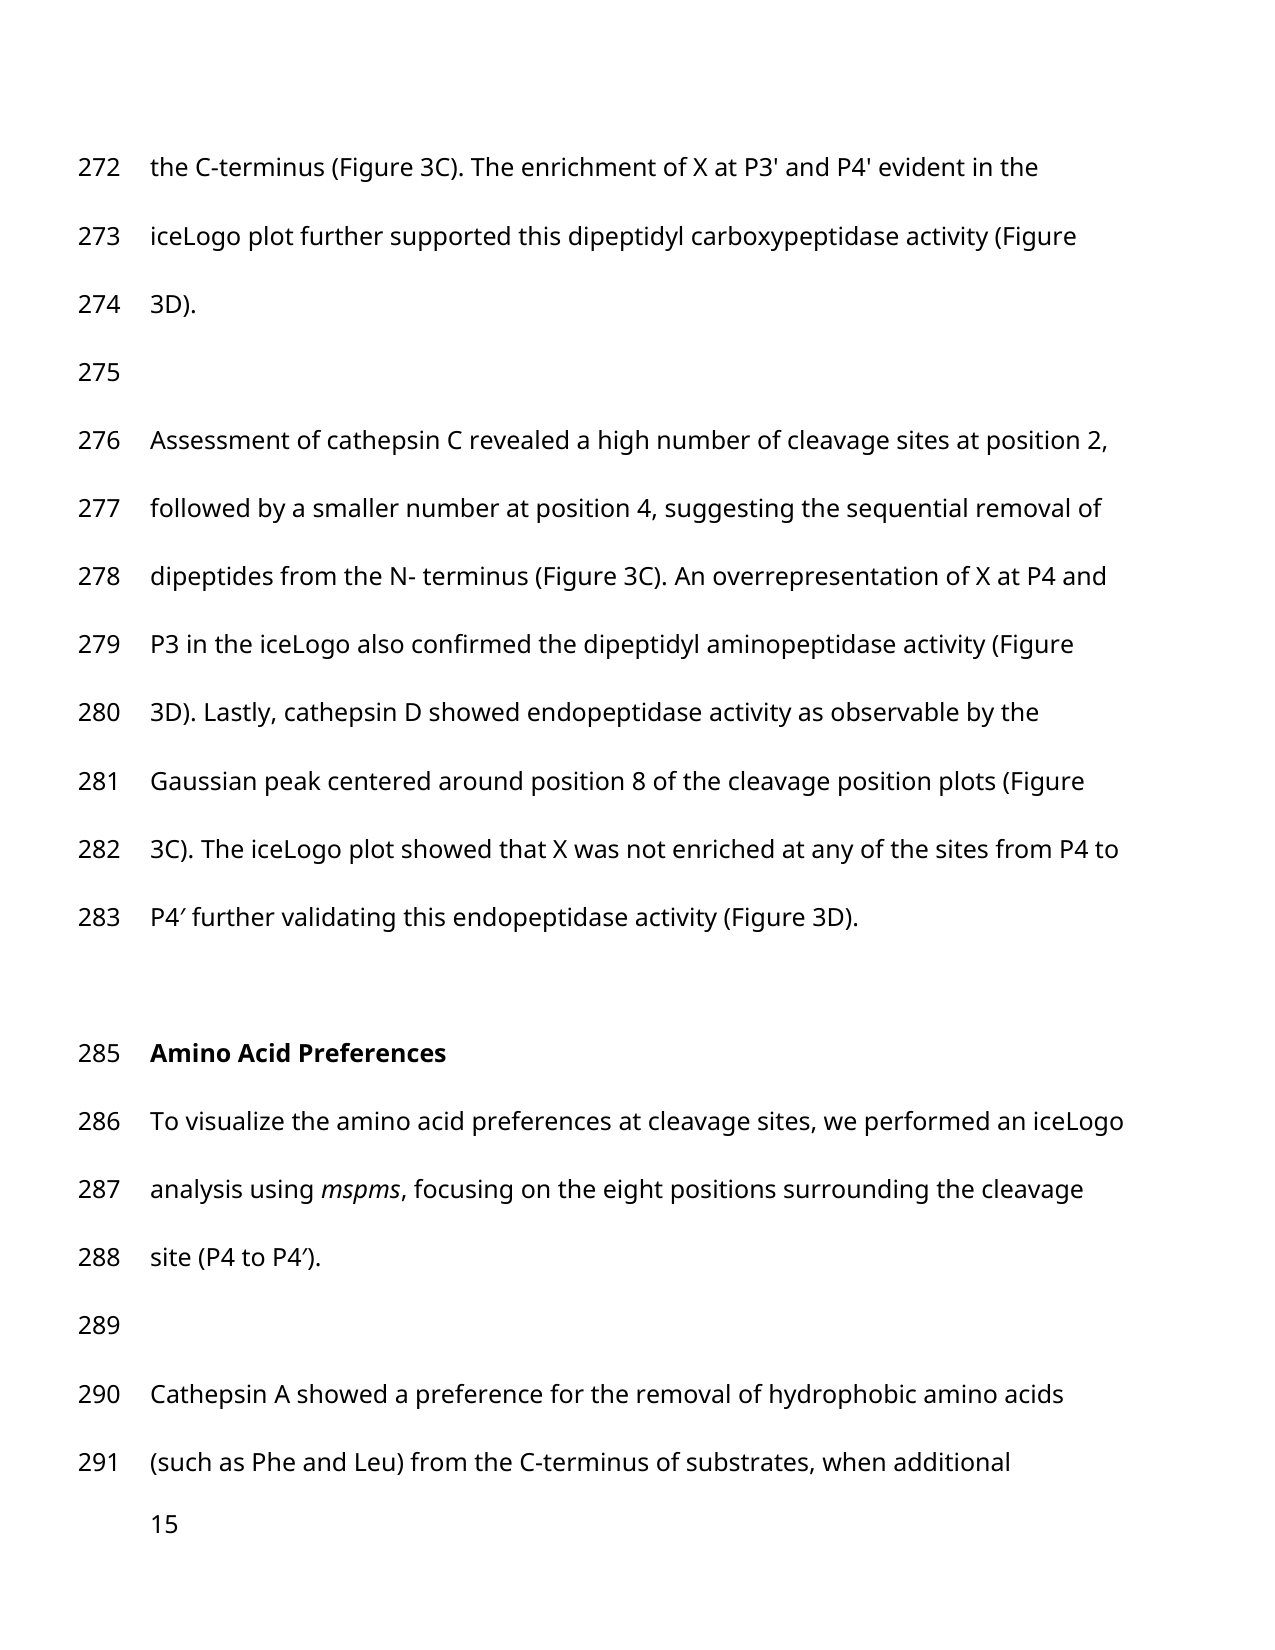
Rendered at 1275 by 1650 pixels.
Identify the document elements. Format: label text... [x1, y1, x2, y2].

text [150, 150, 1125, 320]
text Amino Acid Preferences [150, 1036, 1125, 1070]
text Assessment of cathepsin C revealed a high number of cleavage sites at position 2, followed by a smaller number at position 4, suggesting the sequential removal of dipeptides from the N- terminus (Figure 3C). An overrepresentation of X at P4 and P3 in the iceLogo also confirmed the dipeptidyl aminopeptidase activity (Figure 3D). Lastly, cathepsin D showed endopeptidase activity as observable by the Gaussian peak centered around position 8 of the cleavage position plots (Figure 3C). The iceLogo plot showed that X was not enriched at any of the sites from P4 to P4′ further validating this endopeptidase activity (Figure 3D). [150, 422, 1125, 1002]
text To visualize the amino acid preferences at cleavage sites, we performed an iceLogo analysis using mspms, focusing on the eight positions surrounding the cleavage site (P4 to P4′). [150, 1104, 1125, 1274]
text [150, 1376, 1125, 1478]
